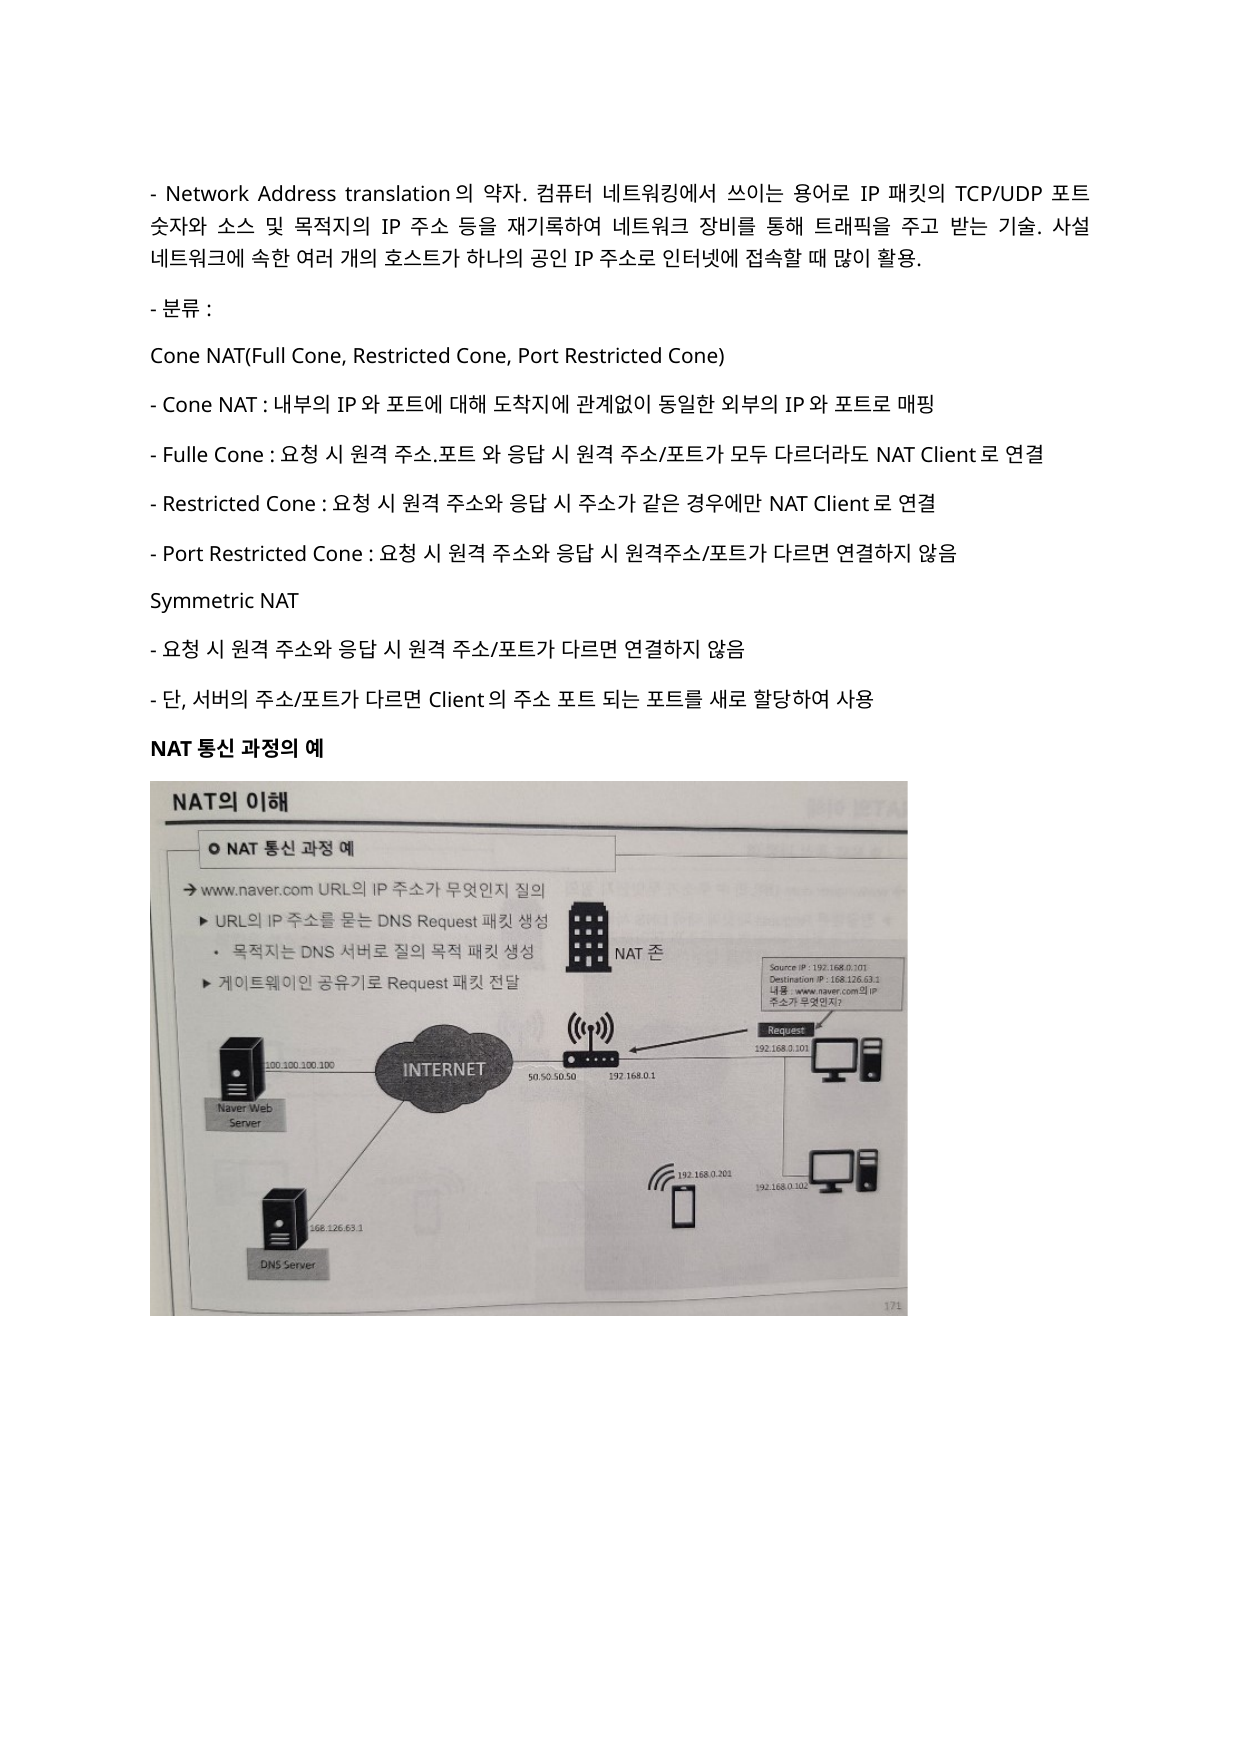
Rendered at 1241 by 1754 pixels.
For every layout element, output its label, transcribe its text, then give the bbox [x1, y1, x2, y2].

text - 요청 시 원격 주소와 응답 시 원격 주소/포트가 다르면 연결하지 않음 [150, 633, 1090, 664]
text - 분류 : [150, 292, 1090, 322]
picture [150, 781, 908, 1316]
text - 단, 서버의 주소/포트가 다르면 Client의 주소 포트 되는 포트를 새로 할당하여 사용 [150, 683, 1090, 713]
text - Network Address translation의 약자. 컴퓨터 네트워킹에서 쓰이는 용어로 IP 패킷의 TCP/UDP 포트 숫자와 소스 및 목적지의 IP 주소 등을 재기록하여 네트워크 장비를 통해 트래픽을 주고 받는 기술. 사설 네트워크에 속한 여러 개의 호스트가 하나의 공인 IP 주소로 인터넷에 접속할 때 많이 활용. [150, 177, 1090, 273]
text - Fulle Cone : 요청 시 원격 주소.포트 와 응답 시 원격 주소/포트가 모두 다르더라도 NAT Client로 연결 [150, 438, 1090, 468]
text Symmetric NAT [150, 586, 1090, 614]
text - Cone NAT : 내부의 IP와 포트에 대해 도착지에 관계없이 동일한 외부의 IP와 포트로 매핑 [150, 389, 1090, 419]
text - Restricted Cone : 요청 시 원격 주소와 응답 시 주소가 같은 경우에만 NAT Client로 연결 [150, 487, 1090, 518]
text - Port Restricted Cone : 요청 시 원격 주소와 응답 시 원격주소/포트가 다르면 연결하지 않음 [150, 537, 1090, 567]
text NAT 통신 과정의 예 [150, 732, 1090, 762]
text Cone NAT(Full Cone, Restricted Cone, Port Restricted Cone) [150, 341, 1090, 370]
